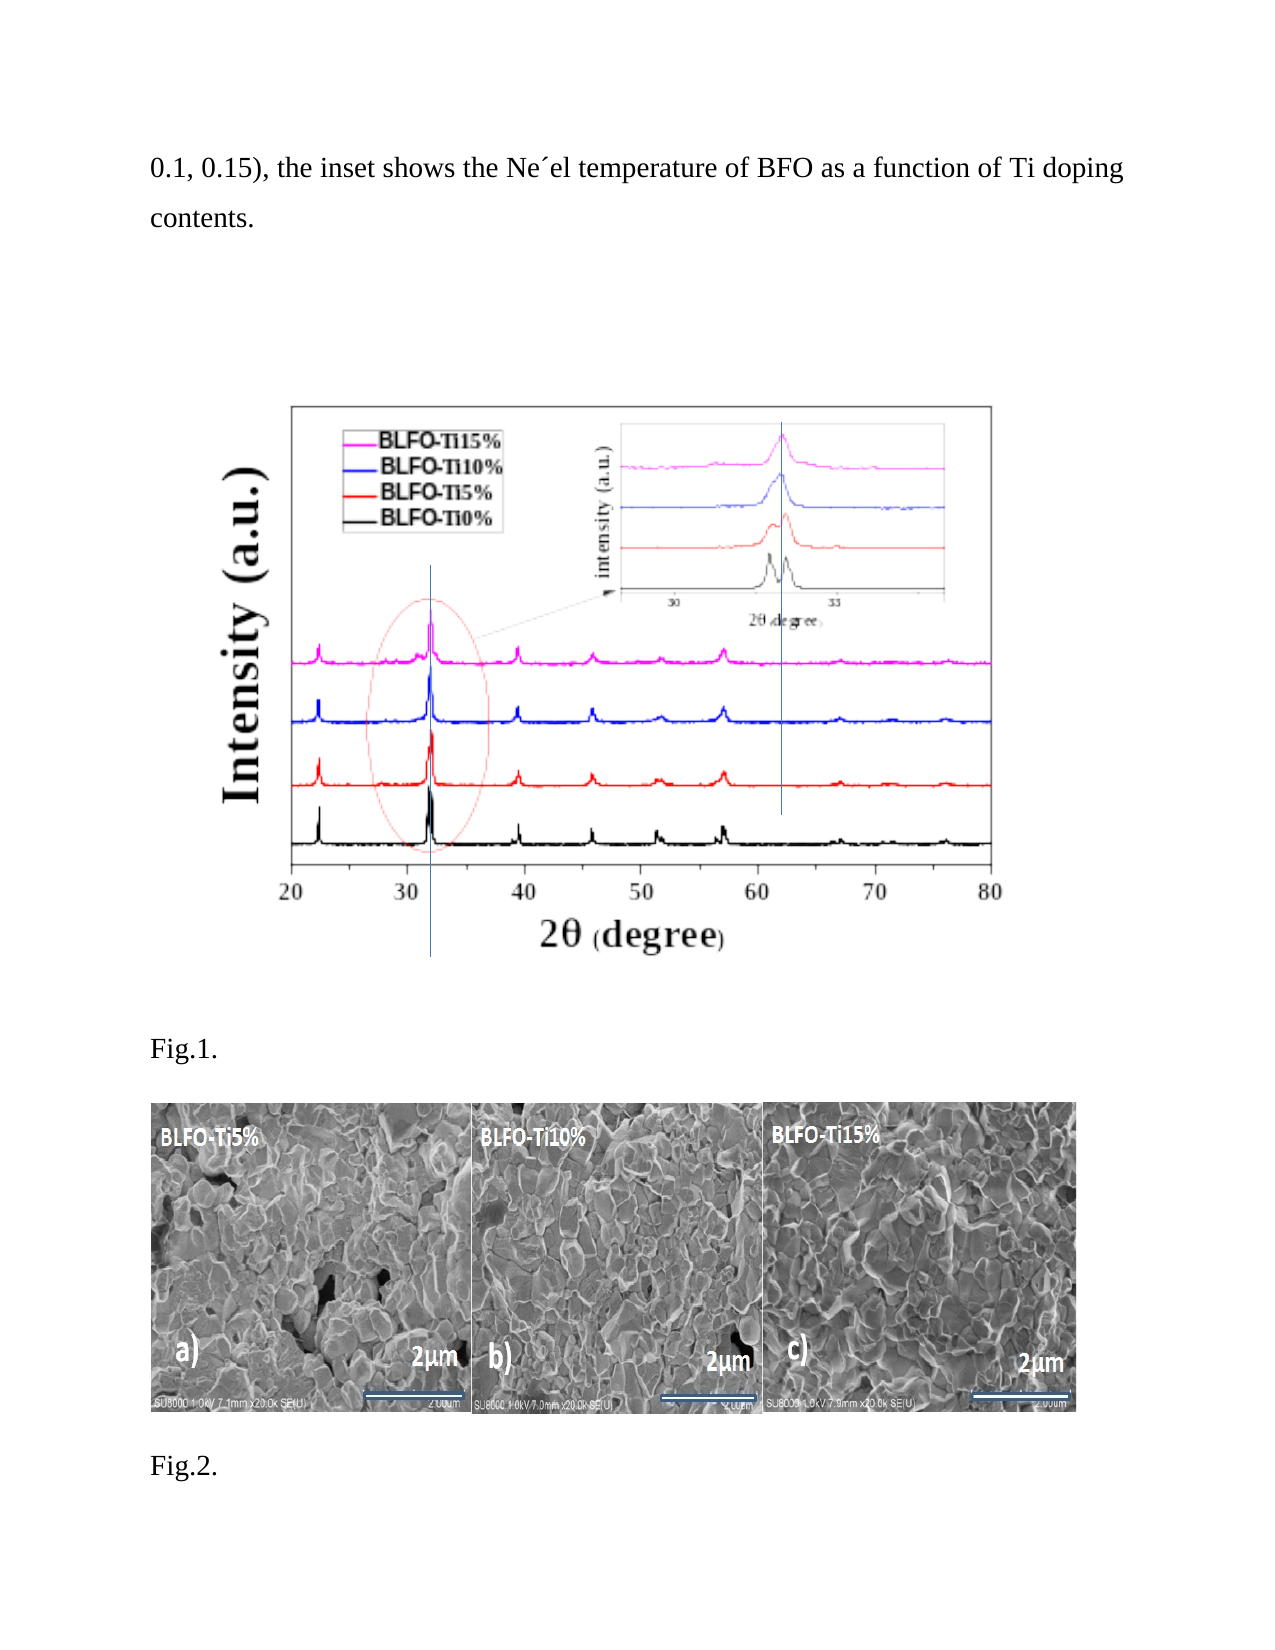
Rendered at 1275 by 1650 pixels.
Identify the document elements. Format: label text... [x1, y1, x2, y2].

text Fig.1. [150, 1032, 1125, 1065]
picture [150, 1102, 1077, 1414]
text Fig.2. [150, 1448, 1125, 1482]
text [150, 150, 1125, 234]
